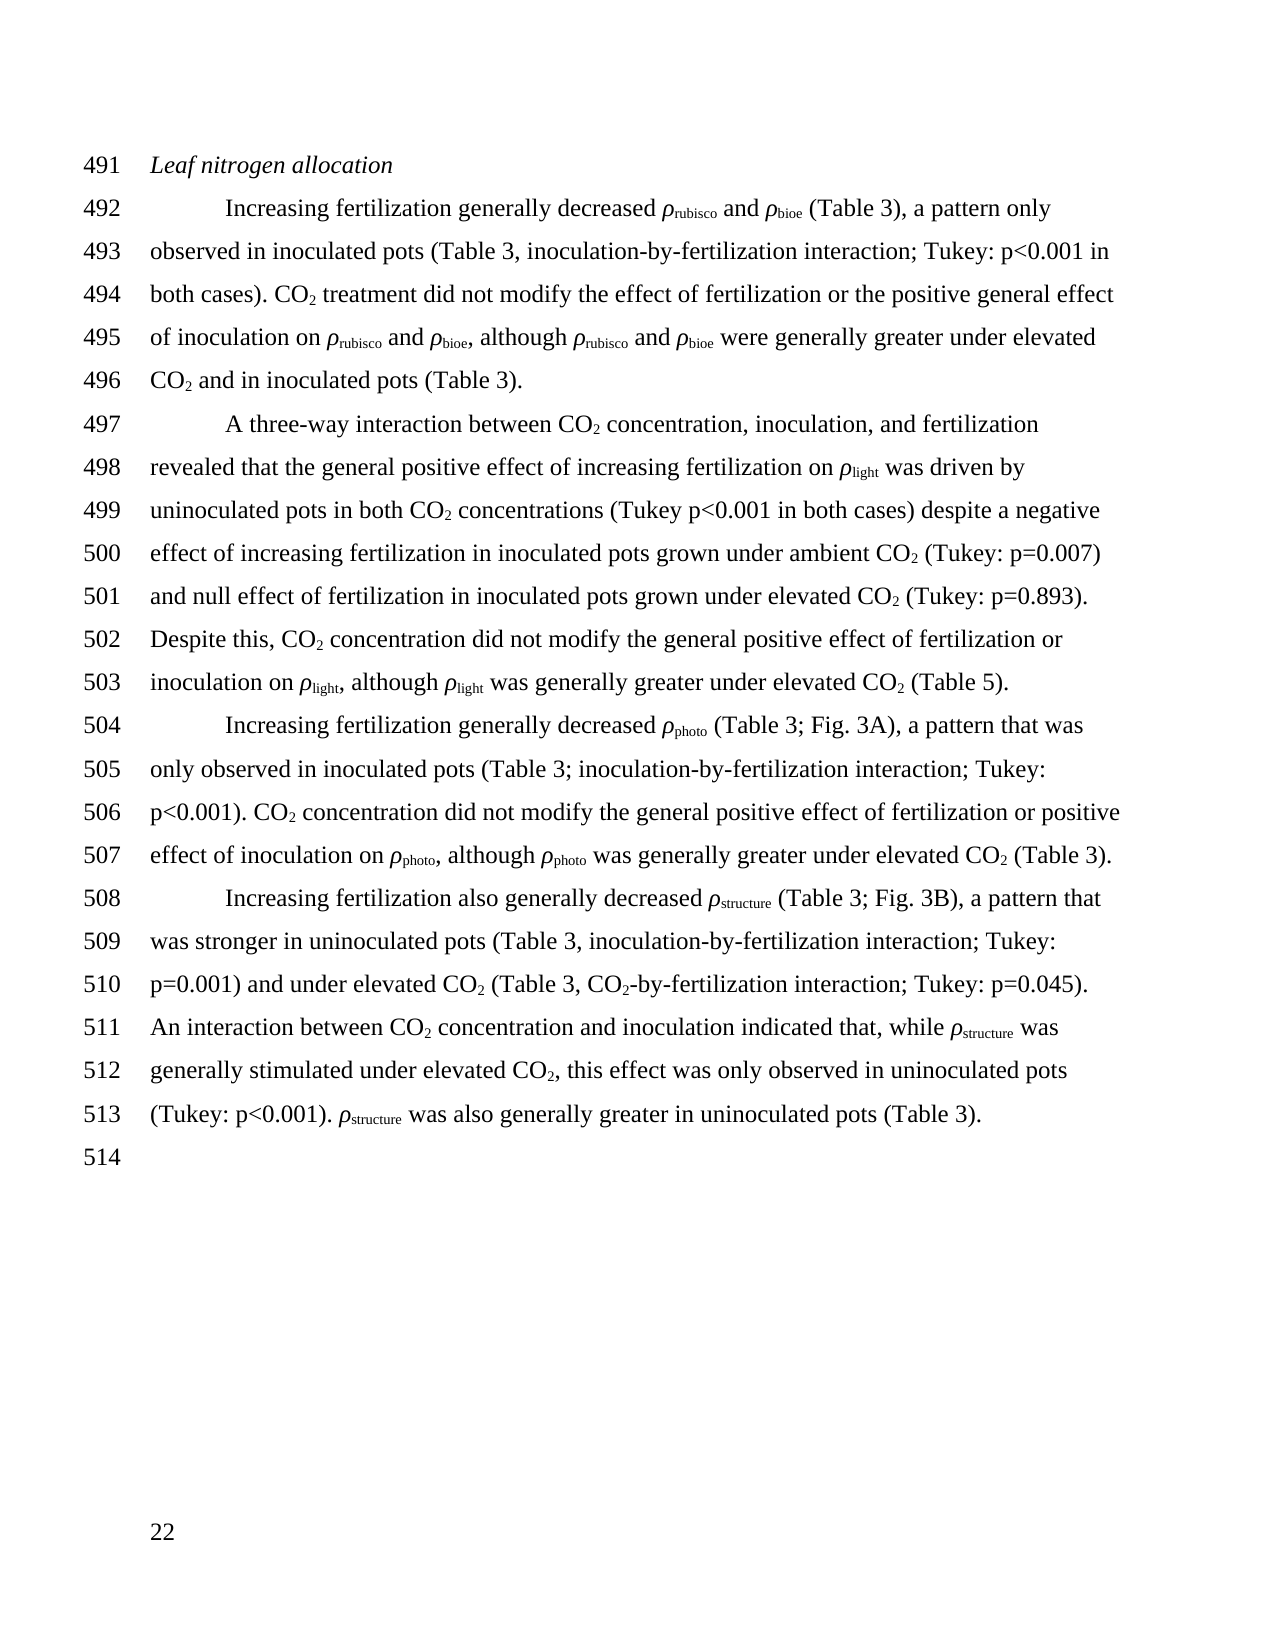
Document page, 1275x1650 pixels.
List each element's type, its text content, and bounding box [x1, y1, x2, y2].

text Increasing fertilization generally decreased ρrubisco and ρbioe (Table 3), a pattern only observed in inoculated pots (Table 3, inoculation-by-fertilization interaction; Tukey: p<0.001 in both cases). CO2 treatment did not modify the effect of fertilization or the positive general effect of inoculation on ρrubisco and ρbioe, although ρrubisco and ρbioe were generally greater under elevated CO2 and in inoculated pots (Table 3). [150, 193, 1125, 394]
text A three-way interaction between CO2 concentration, inoculation, and fertilization revealed that the general positive effect of increasing fertilization on ρlight was driven by uninoculated pots in both CO2 concentrations (Tukey p<0.001 in both cases) despite a negative effect of increasing fertilization in inoculated pots grown under ambient CO2 (Tukey: p=0.007) and null effect of fertilization in inoculated pots grown under elevated CO2 (Tukey: p=0.893). Despite this, CO2 concentration did not modify the general positive effect of fertilization or inoculation on ρlight, although ρlight was generally greater under elevated CO2 (Table 5). [150, 409, 1125, 696]
text Leaf nitrogen allocation [150, 150, 1125, 179]
text Increasing fertilization also generally decreased ρstructure (Table 3; Fig. 3B), a pattern that was stronger in uninoculated pots (Table 3, inoculation-by-fertilization interaction; Tukey: p=0.001) and under elevated CO2 (Table 3, CO2-by-fertilization interaction; Tukey: p=0.045). An interaction between CO2 concentration and inoculation indicated that, while ρstructure was generally stimulated under elevated CO2, this effect was only observed in uninoculated pots (Tukey: p<0.001). ρstructure was also generally greater in uninoculated pots (Table 3). [150, 883, 1125, 1127]
text Increasing fertilization generally decreased ρphoto (Table 3; Fig. 3A), a pattern that was only observed in inoculated pots (Table 3; inoculation-by-fertilization interaction; Tukey: p<0.001). CO2 concentration did not modify the general positive effect of fertilization or positive effect of inoculation on ρphoto, although ρphoto was generally greater under elevated CO2 (Table 3). [150, 711, 1125, 869]
